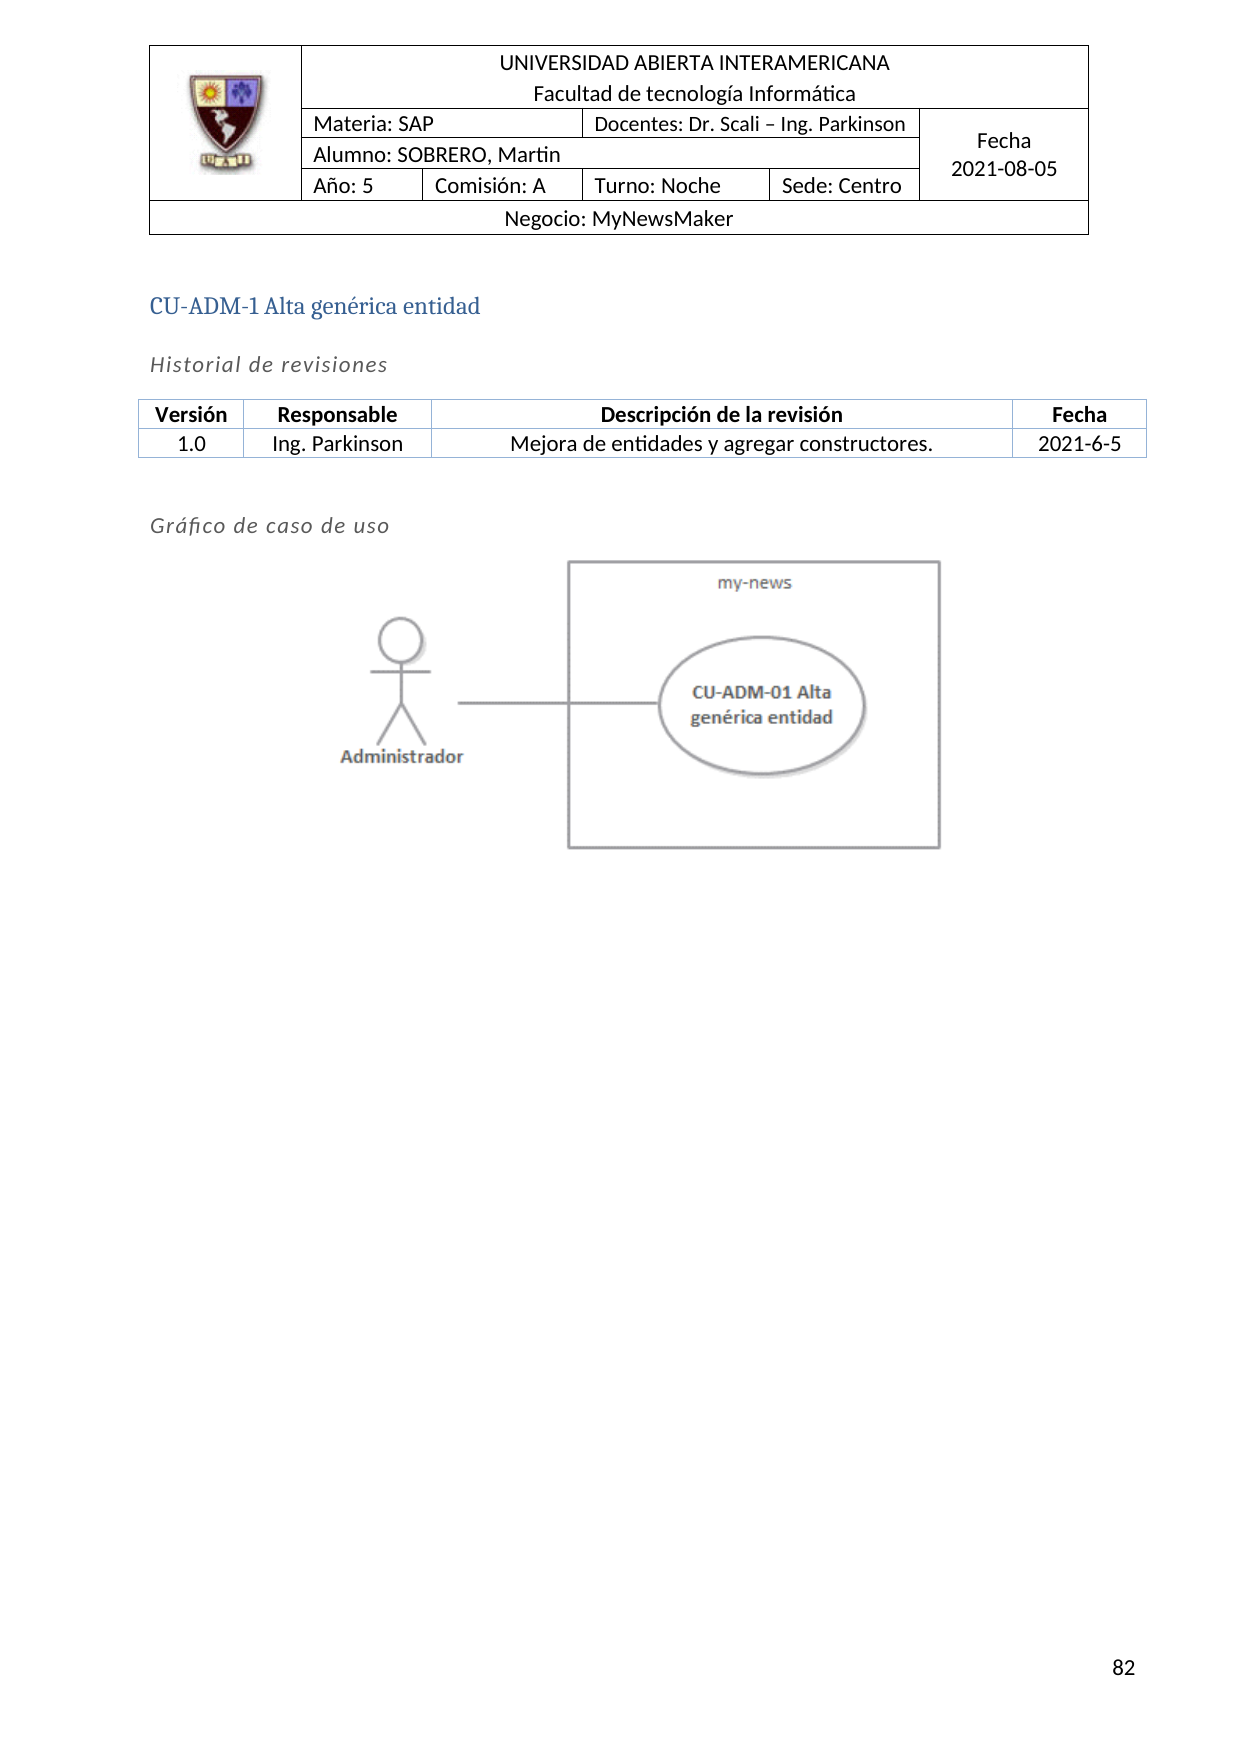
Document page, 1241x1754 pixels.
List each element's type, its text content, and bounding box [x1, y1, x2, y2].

table_cell Ing. Parkinson [244, 429, 431, 457]
subtitle Gráfico de caso de uso [150, 511, 1135, 539]
table_header Responsable [244, 400, 431, 428]
subtitle CU-ADM-1 Alta genérica entidad [150, 292, 1135, 321]
table_cell 1.0 [139, 429, 243, 457]
picture [336, 559, 949, 859]
table_cell Mejora de entidades y agregar constructores. [432, 429, 1012, 457]
subtitle Historial de revisiones [150, 350, 1135, 378]
table_cell 2021-6-5 [1013, 429, 1146, 457]
table_header Fecha [1013, 400, 1146, 428]
table_header Versión [139, 400, 243, 428]
table_header Descripción de la revisión [432, 400, 1012, 428]
picture [175, 67, 276, 180]
